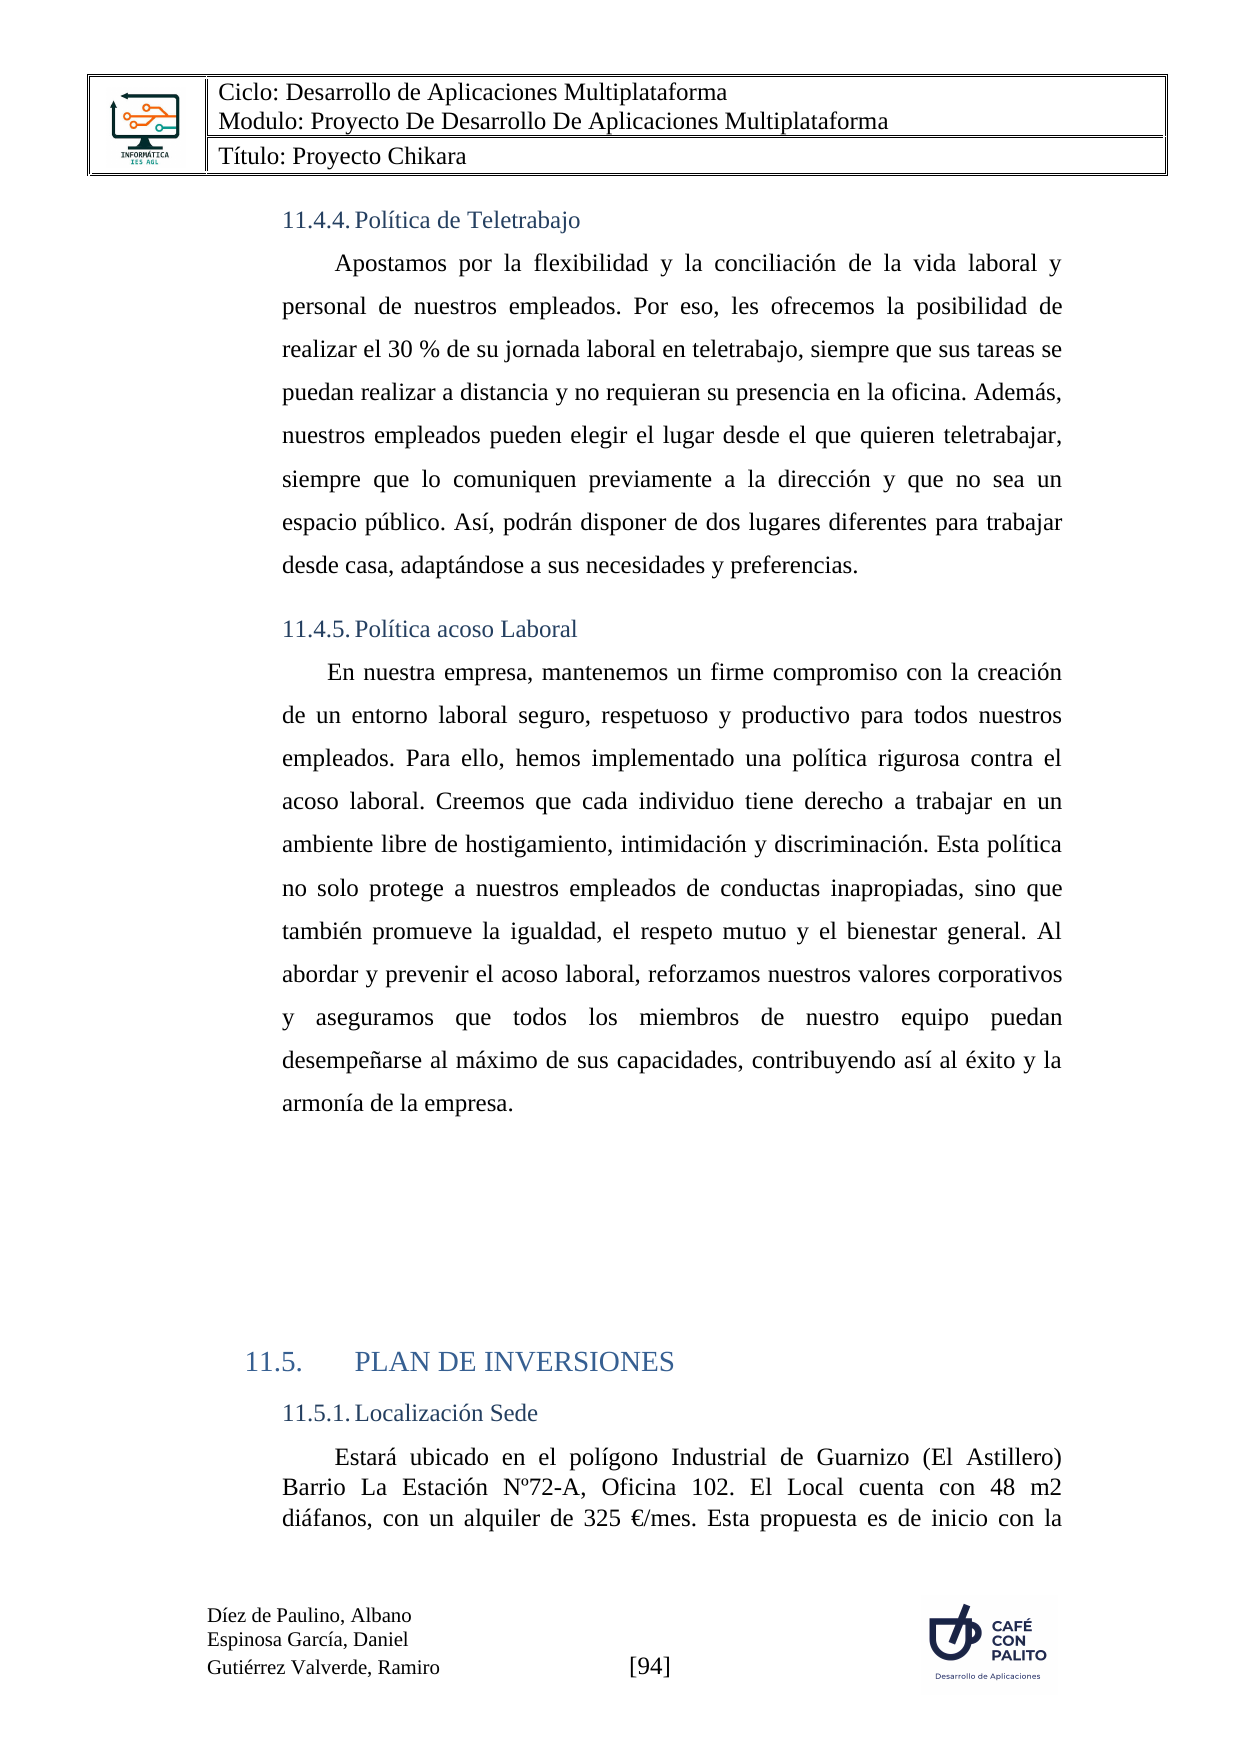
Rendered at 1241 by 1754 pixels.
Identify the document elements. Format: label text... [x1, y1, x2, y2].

subtitle PLAN DE INVERSIONES [244, 1344, 1063, 1378]
picture [106, 87, 186, 168]
subtitle Política de Teletrabajo [282, 205, 1063, 234]
text En nuestra empresa, mantenemos un firme compromiso con la creación de un entorno laboral seguro, respetuoso y productivo para todos nuestros empleados. Para ello, hemos implementado una política rigurosa contra el acoso laboral. Creemos que cada individuo tiene derecho a trabajar en un ambiente libre de hostigamiento, intimidación y discriminación. Esta política no solo protege a nuestros empleados de conductas inapropiadas, sino que también promueve la igualdad, el respeto mutuo y el bienestar general. Al abordar y prevenir el acoso laboral, reforzamos nuestros valores corporativos y aseguramos que todos los miembros de nuestro equipo puedan desempeñarse al máximo de sus capacidades, contribuyendo así al éxito y la armonía de la empresa. [282, 657, 1063, 1117]
picture [921, 1595, 1058, 1695]
subtitle Localización Sede [282, 1398, 1063, 1427]
subtitle Política acoso Laboral [282, 614, 1063, 643]
text Apostamos por la flexibilidad y la conciliación de la vida laboral y personal de nuestros empleados. Por eso, les ofrecemos la posibilidad de realizar el 30 % de su jornada laboral en teletrabajo, siempre que sus tareas se puedan realizar a distancia y no requieran su presencia en la oficina. Además, nuestros empleados pueden elegir el lugar desde el que quieren teletrabajar, siempre que lo comuniquen previamente a la dirección y que no sea un espacio público. Así, podrán disponer de dos lugares diferentes para trabajar desde casa, adaptándose a sus necesidades y preferencias. [282, 248, 1063, 579]
